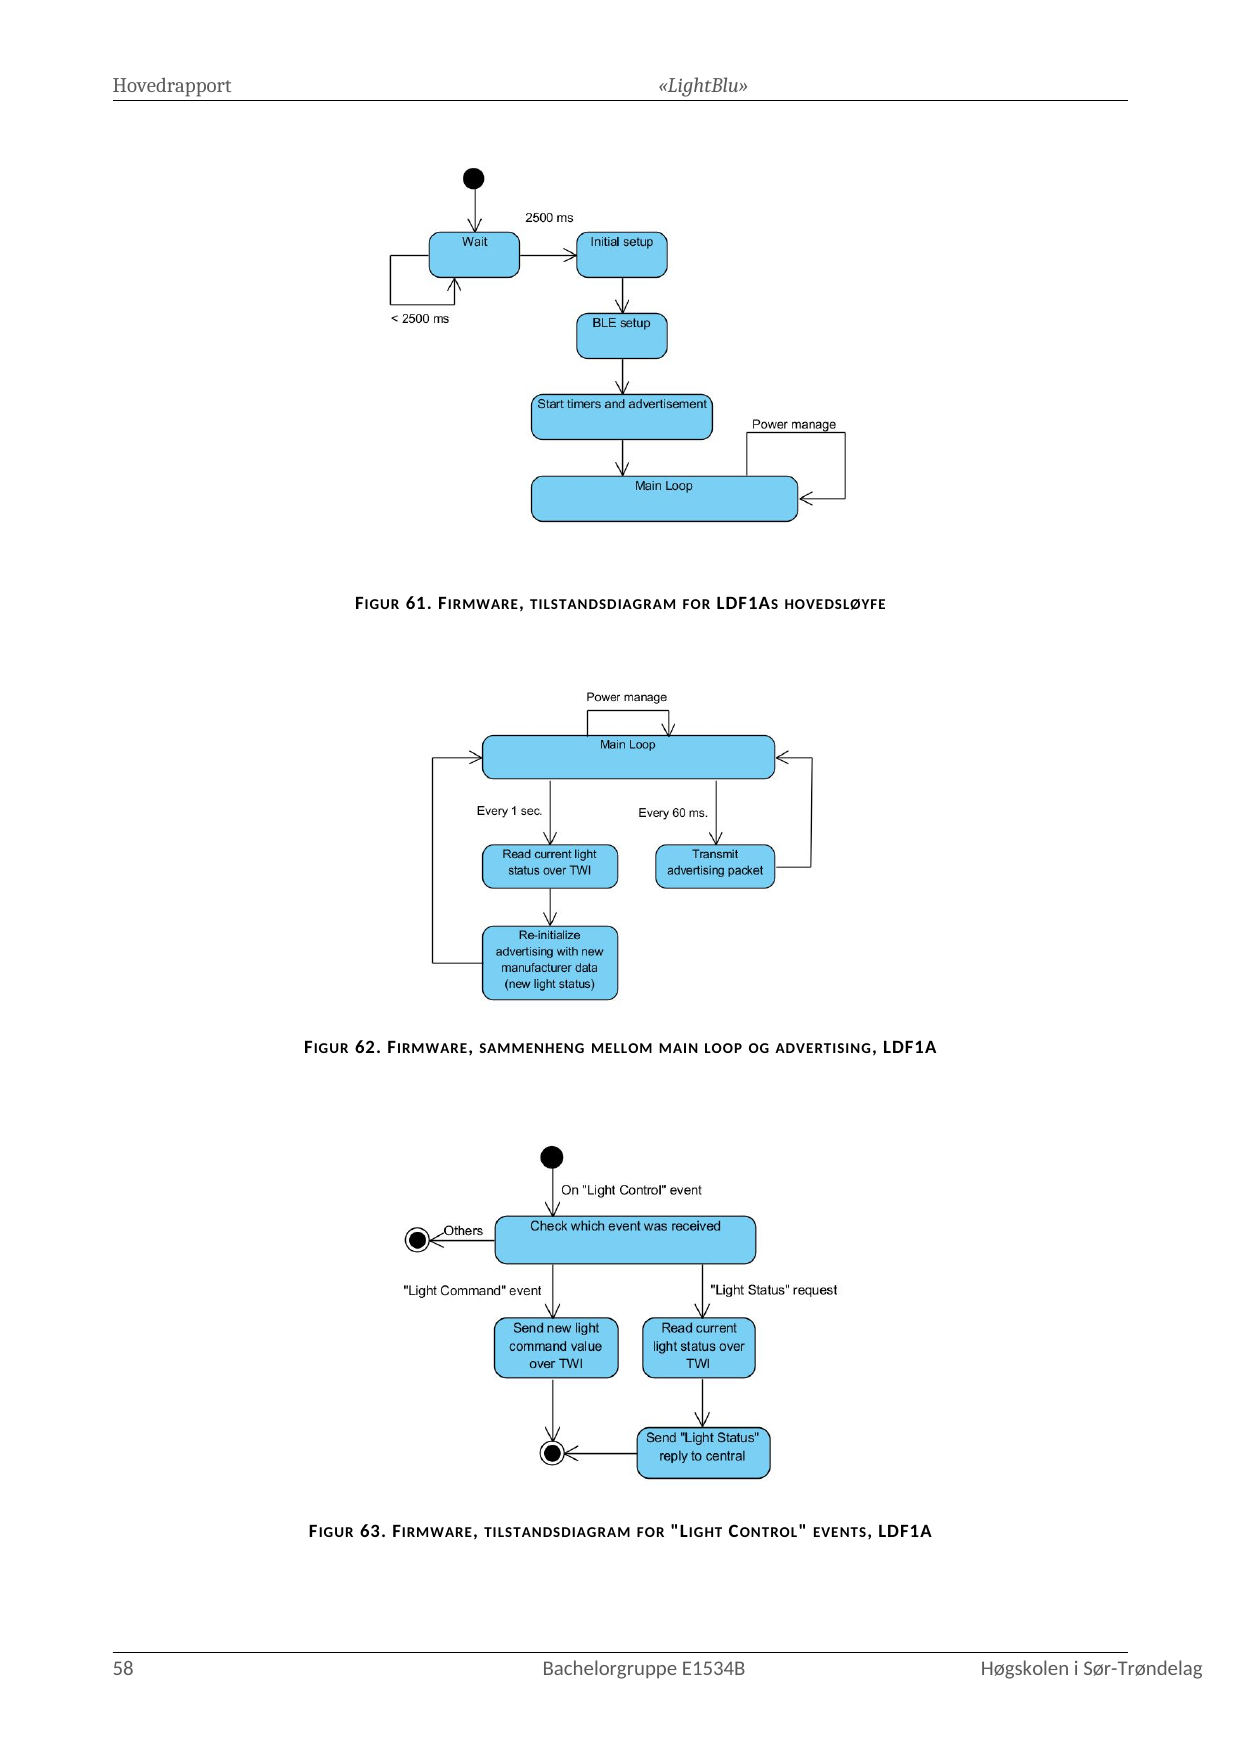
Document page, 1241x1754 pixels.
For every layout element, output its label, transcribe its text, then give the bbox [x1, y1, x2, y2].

picture [392, 1127, 848, 1498]
picture [415, 682, 825, 1014]
picture [379, 150, 862, 570]
